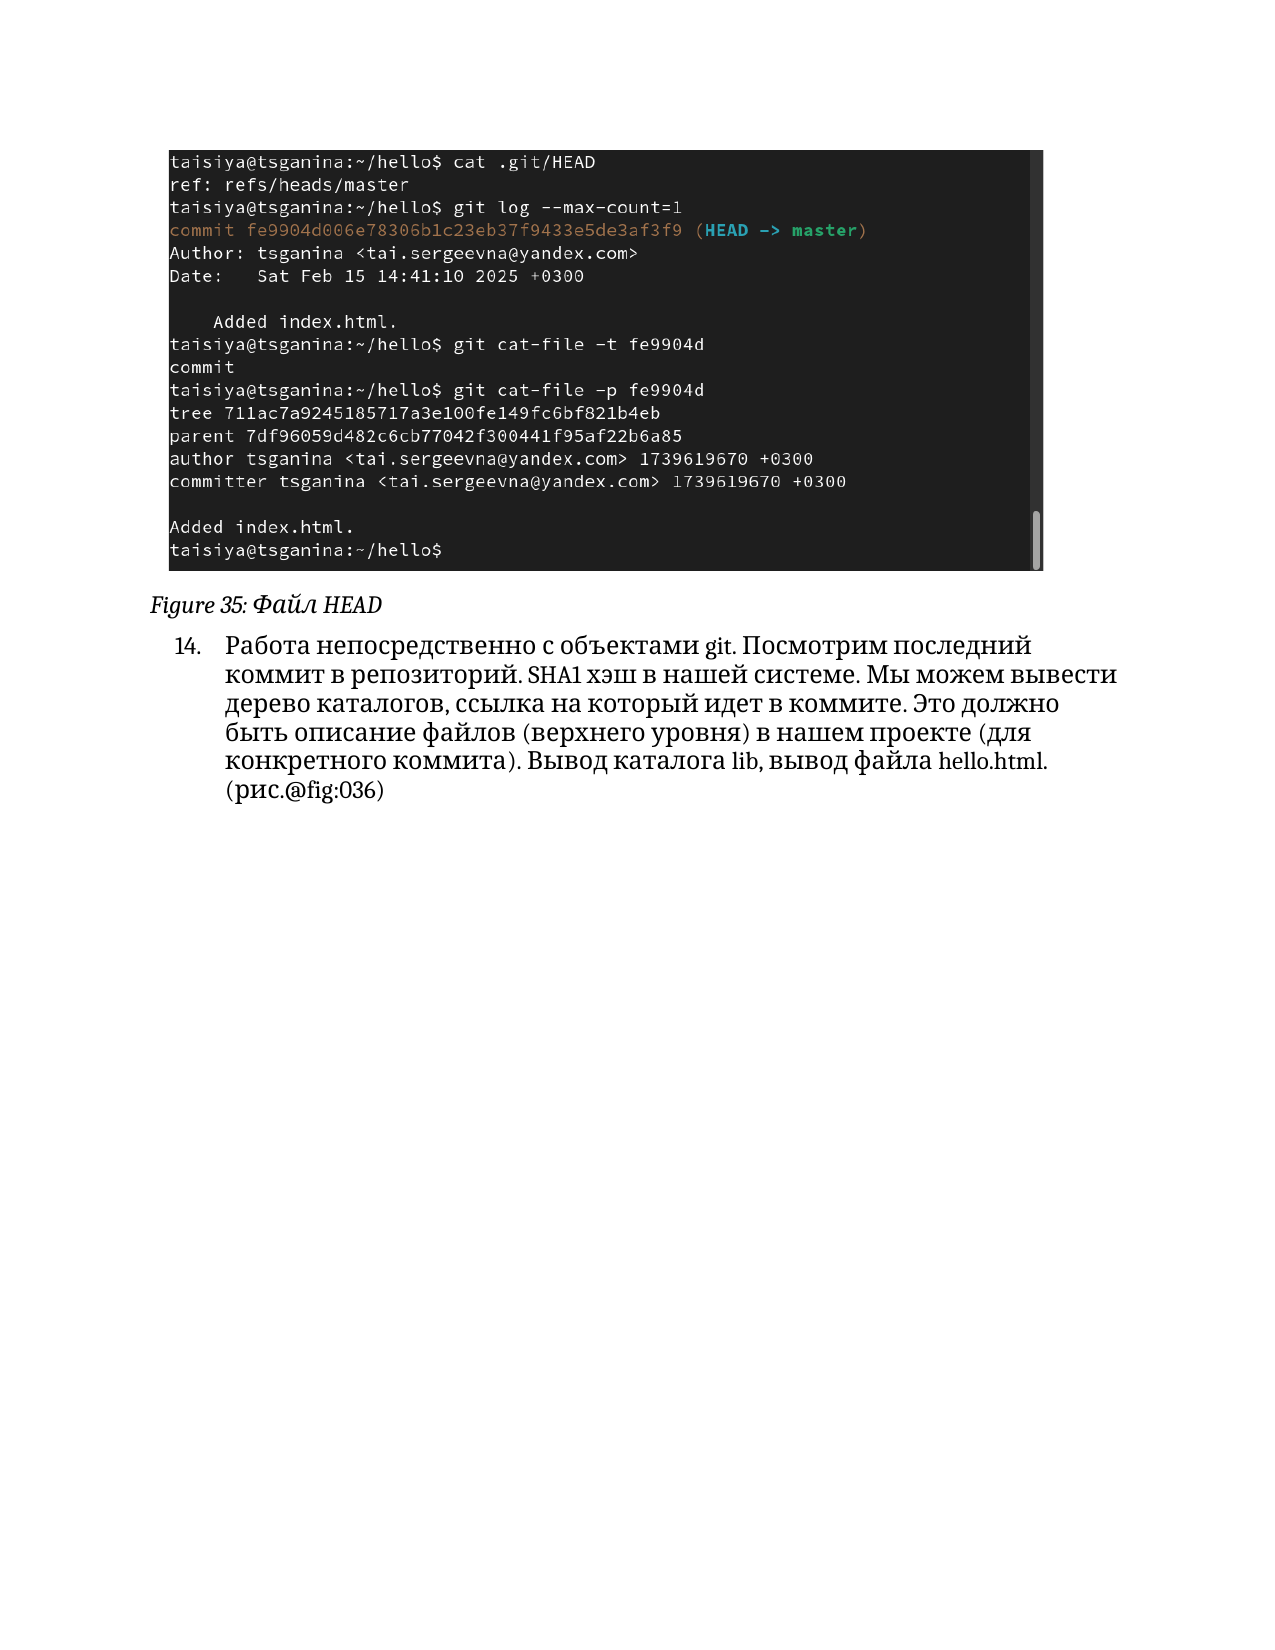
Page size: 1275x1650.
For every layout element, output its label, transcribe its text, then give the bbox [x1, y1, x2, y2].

list Работа непосредственно с объектами git. Посмотрим последний коммит в репозиторий. SHA1 хэш в нашей системе. Мы можем вывести дерево каталогов, ссылка на который идет в коммите. Это должно быть описание файлов (верхнего уровня) в нашем проекте (для конкретного коммита). Вывод каталога lib, вывод файла hello.html.(рис.@fig:036) [175, 632, 1125, 805]
picture [168, 150, 1044, 571]
text Figure 35: Файл HEAD [150, 591, 1125, 620]
